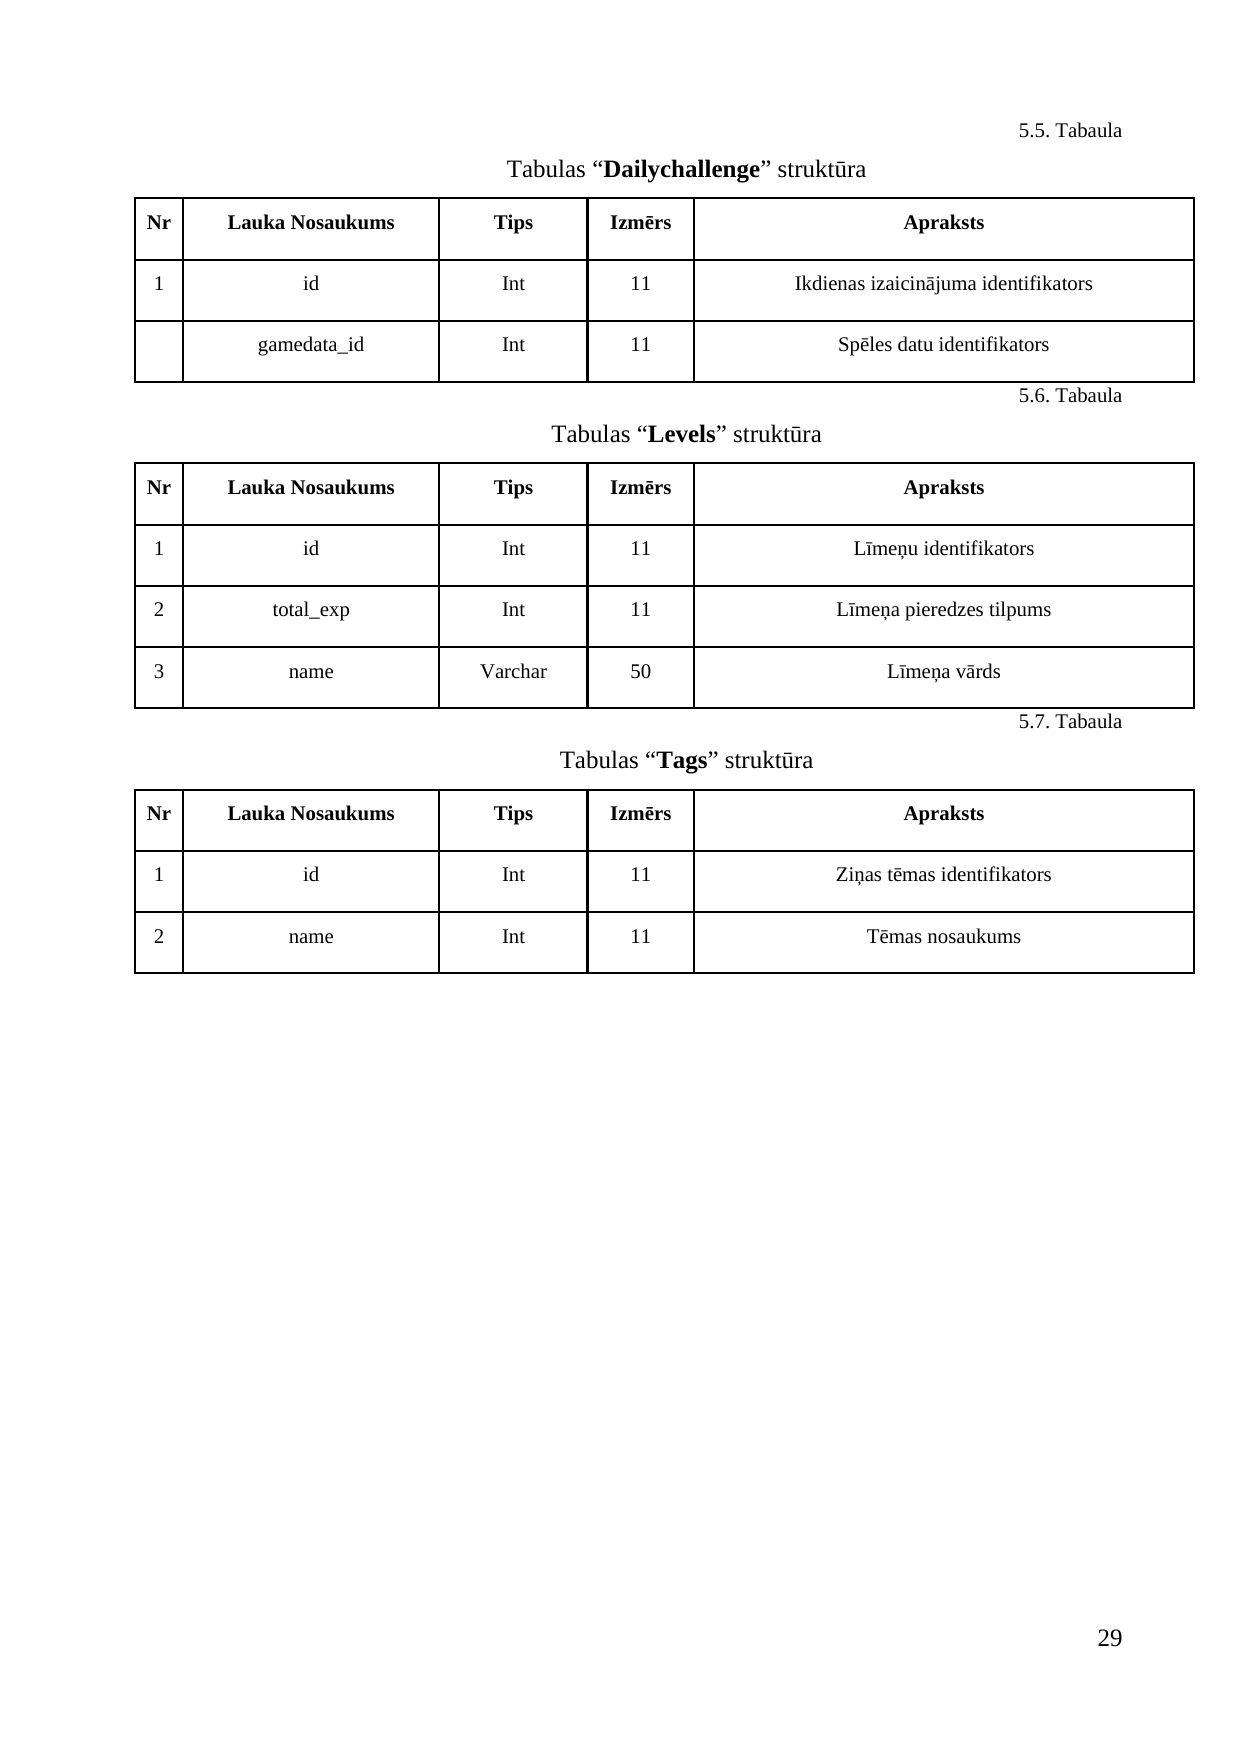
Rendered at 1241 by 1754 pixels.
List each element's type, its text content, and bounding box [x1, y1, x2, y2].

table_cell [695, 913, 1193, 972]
text 5.7. Tabaula [177, 709, 1122, 733]
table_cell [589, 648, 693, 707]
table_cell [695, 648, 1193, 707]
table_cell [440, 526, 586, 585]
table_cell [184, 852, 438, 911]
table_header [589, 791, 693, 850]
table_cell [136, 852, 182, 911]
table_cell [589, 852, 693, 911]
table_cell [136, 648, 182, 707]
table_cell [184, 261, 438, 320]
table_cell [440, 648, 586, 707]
text Tabulas “Levels” struktūra [177, 419, 1122, 448]
text 5.5. Tabaula [177, 118, 1122, 142]
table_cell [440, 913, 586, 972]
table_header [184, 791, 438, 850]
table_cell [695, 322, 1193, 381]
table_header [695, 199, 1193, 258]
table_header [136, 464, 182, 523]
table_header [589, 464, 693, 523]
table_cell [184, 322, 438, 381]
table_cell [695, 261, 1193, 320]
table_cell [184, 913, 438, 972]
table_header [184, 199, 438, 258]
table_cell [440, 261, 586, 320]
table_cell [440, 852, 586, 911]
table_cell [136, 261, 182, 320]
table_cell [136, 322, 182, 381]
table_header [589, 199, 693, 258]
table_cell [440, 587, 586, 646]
text Tabulas “Tags” struktūra [177, 745, 1122, 774]
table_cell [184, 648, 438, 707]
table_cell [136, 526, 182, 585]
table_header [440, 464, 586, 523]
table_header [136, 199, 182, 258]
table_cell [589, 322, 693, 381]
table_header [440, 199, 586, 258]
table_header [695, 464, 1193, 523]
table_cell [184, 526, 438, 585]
text Tabulas “Dailychallenge” struktūra [177, 154, 1122, 183]
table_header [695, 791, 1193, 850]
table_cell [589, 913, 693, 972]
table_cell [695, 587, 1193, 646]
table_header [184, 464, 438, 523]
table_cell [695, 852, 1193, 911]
text 5.6. Tabaula [177, 383, 1122, 407]
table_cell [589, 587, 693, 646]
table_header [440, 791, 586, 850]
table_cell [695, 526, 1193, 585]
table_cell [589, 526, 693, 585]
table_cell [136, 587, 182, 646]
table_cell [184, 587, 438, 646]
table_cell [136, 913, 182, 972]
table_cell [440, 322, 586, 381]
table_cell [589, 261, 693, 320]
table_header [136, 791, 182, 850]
